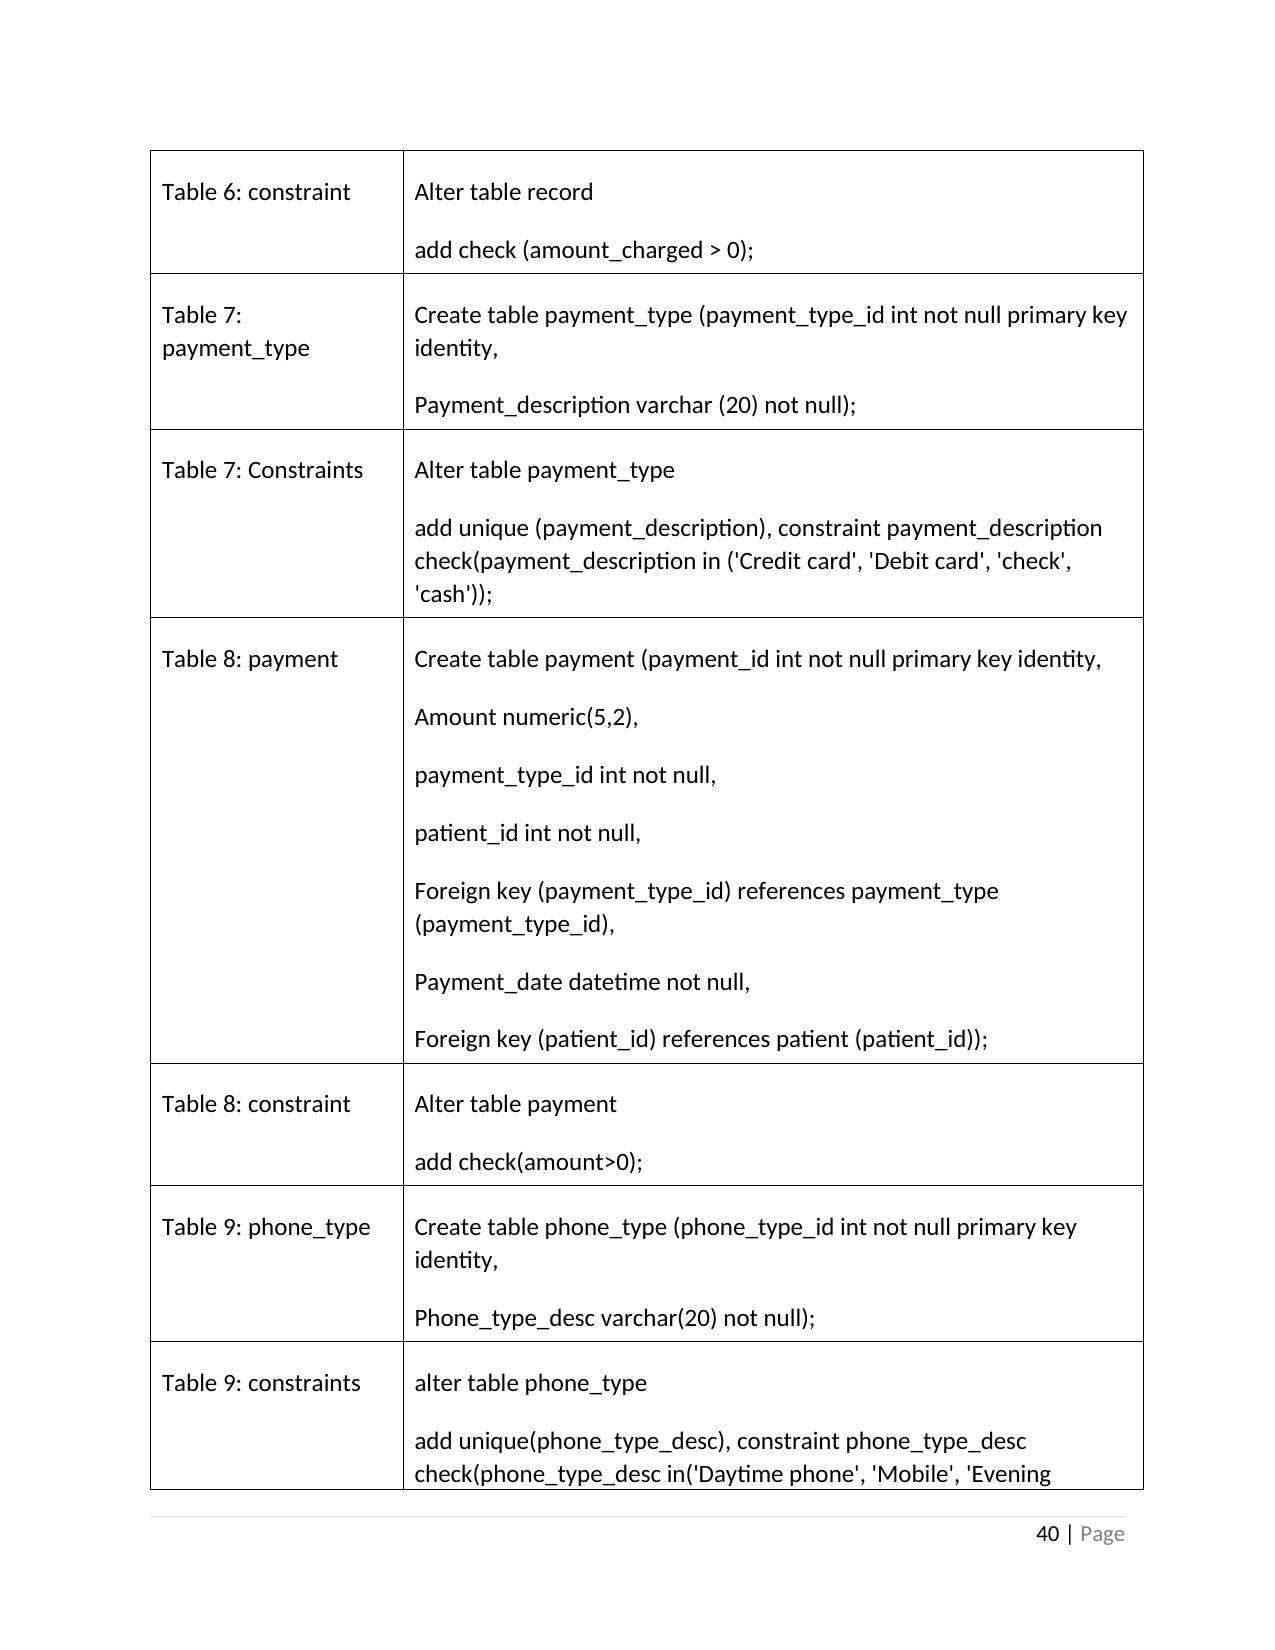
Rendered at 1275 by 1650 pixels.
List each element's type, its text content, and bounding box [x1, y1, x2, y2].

table_cell Alter table payment_type add unique (payment_description), constraint payment_description check(payment_description in ('Credit card', 'Debit card', 'check', 'cash')); [404, 430, 1143, 617]
table_cell Create table payment (payment_id int not null primary key identity, Amount numeric(5,2), payment_type_id int not null, patient_id int not null, Foreign key (payment_type_id) references payment_type (payment_type_id), Payment_date datetime not null, Foreign key (patient_id) references patient (patient_id)); [404, 618, 1143, 1062]
table_cell Table 7: Constraints [151, 430, 403, 617]
table_cell Alter table record add check (amount_charged > 0); [404, 151, 1143, 273]
table_cell Table 8: constraint [151, 1064, 403, 1185]
table_cell Table 9: phone_type [151, 1186, 403, 1341]
table_cell Table 7: payment_type [151, 274, 403, 428]
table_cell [404, 1342, 1143, 1488]
table_cell Create table payment_type (payment_type_id int not null primary key identity, Payment_description varchar (20) not null); [404, 274, 1143, 428]
table_cell Table 8: payment [151, 618, 403, 1062]
table_cell Create table phone_type (phone_type_id int not null primary key identity, Phone_type_desc varchar(20) not null); [404, 1186, 1143, 1341]
table_cell Table 6: constraint [151, 151, 403, 273]
table_cell Alter table payment add check(amount>0); [404, 1064, 1143, 1185]
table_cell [151, 1342, 403, 1488]
